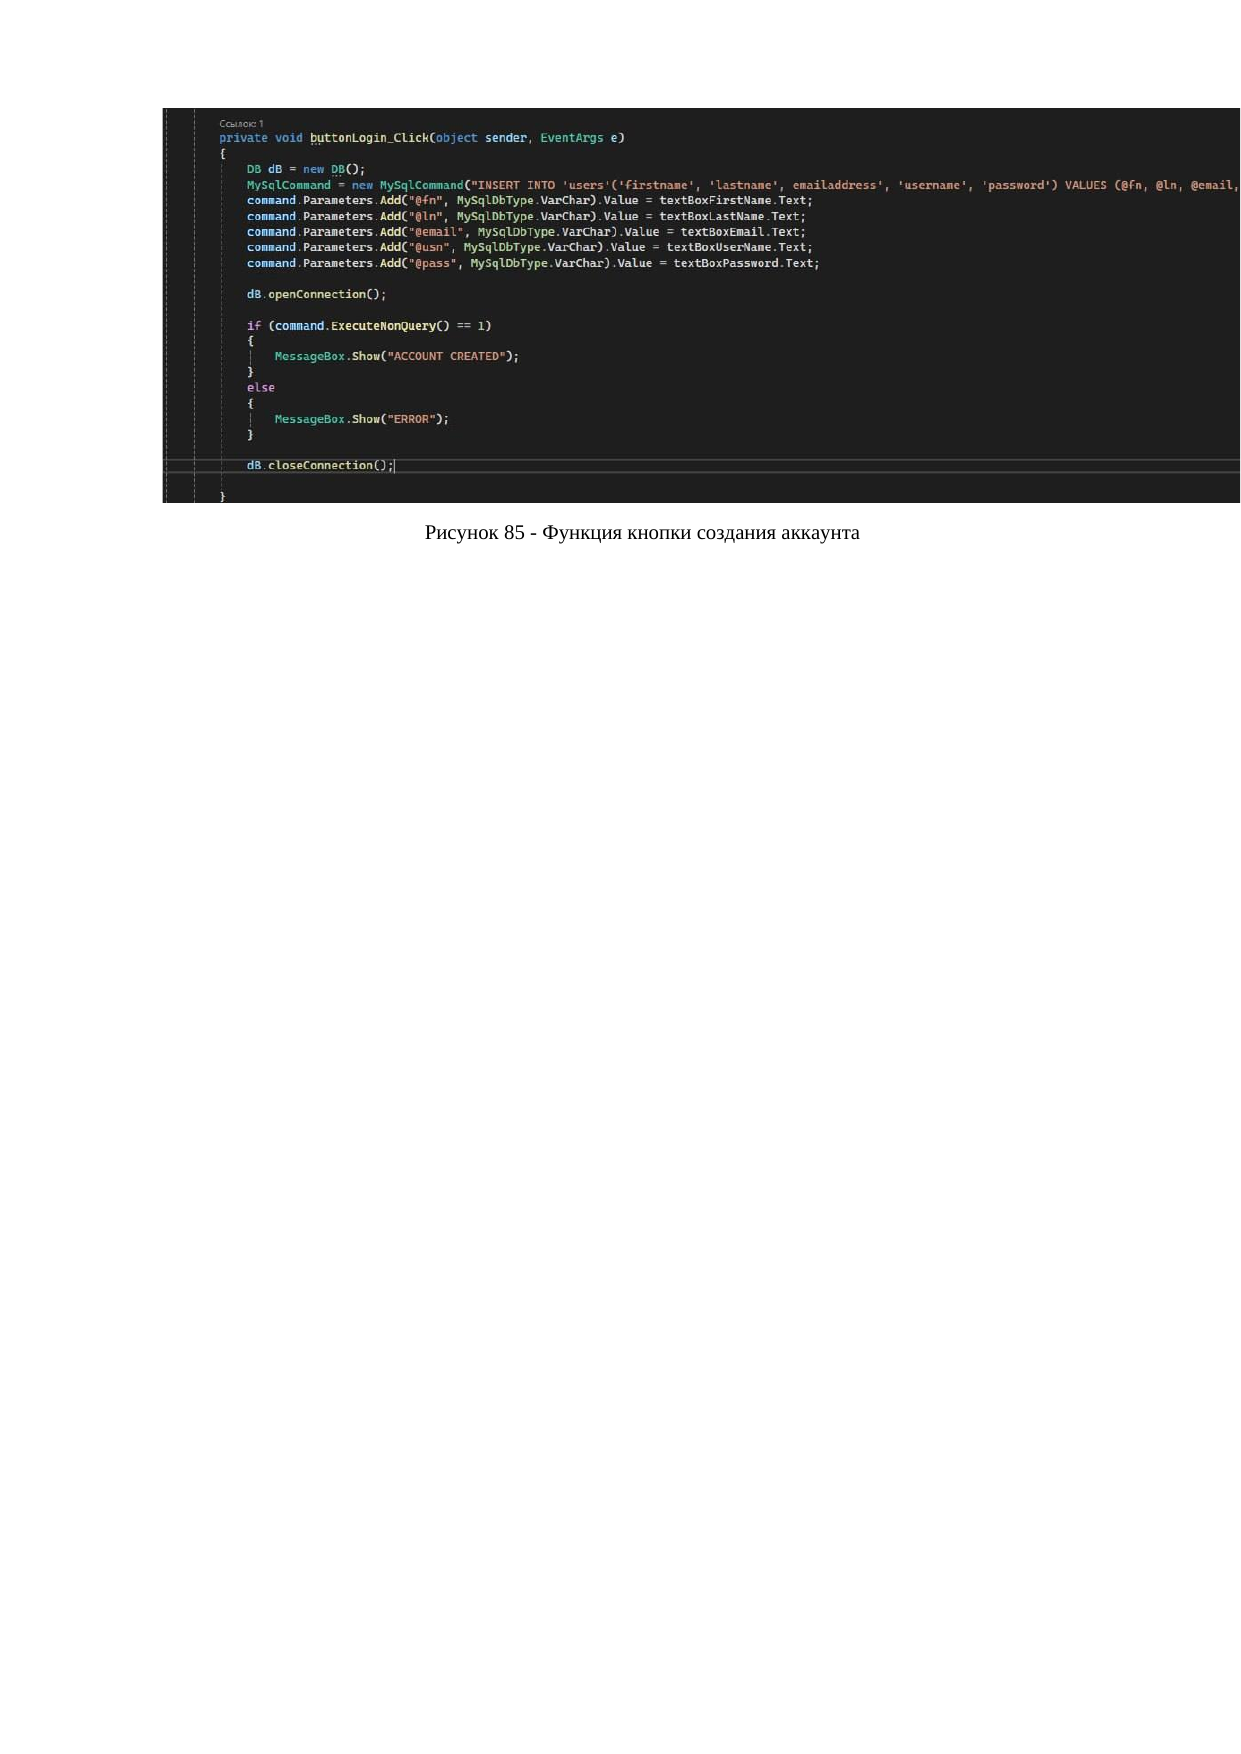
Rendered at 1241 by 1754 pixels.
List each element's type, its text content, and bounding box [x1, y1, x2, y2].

picture [162, 108, 1241, 503]
